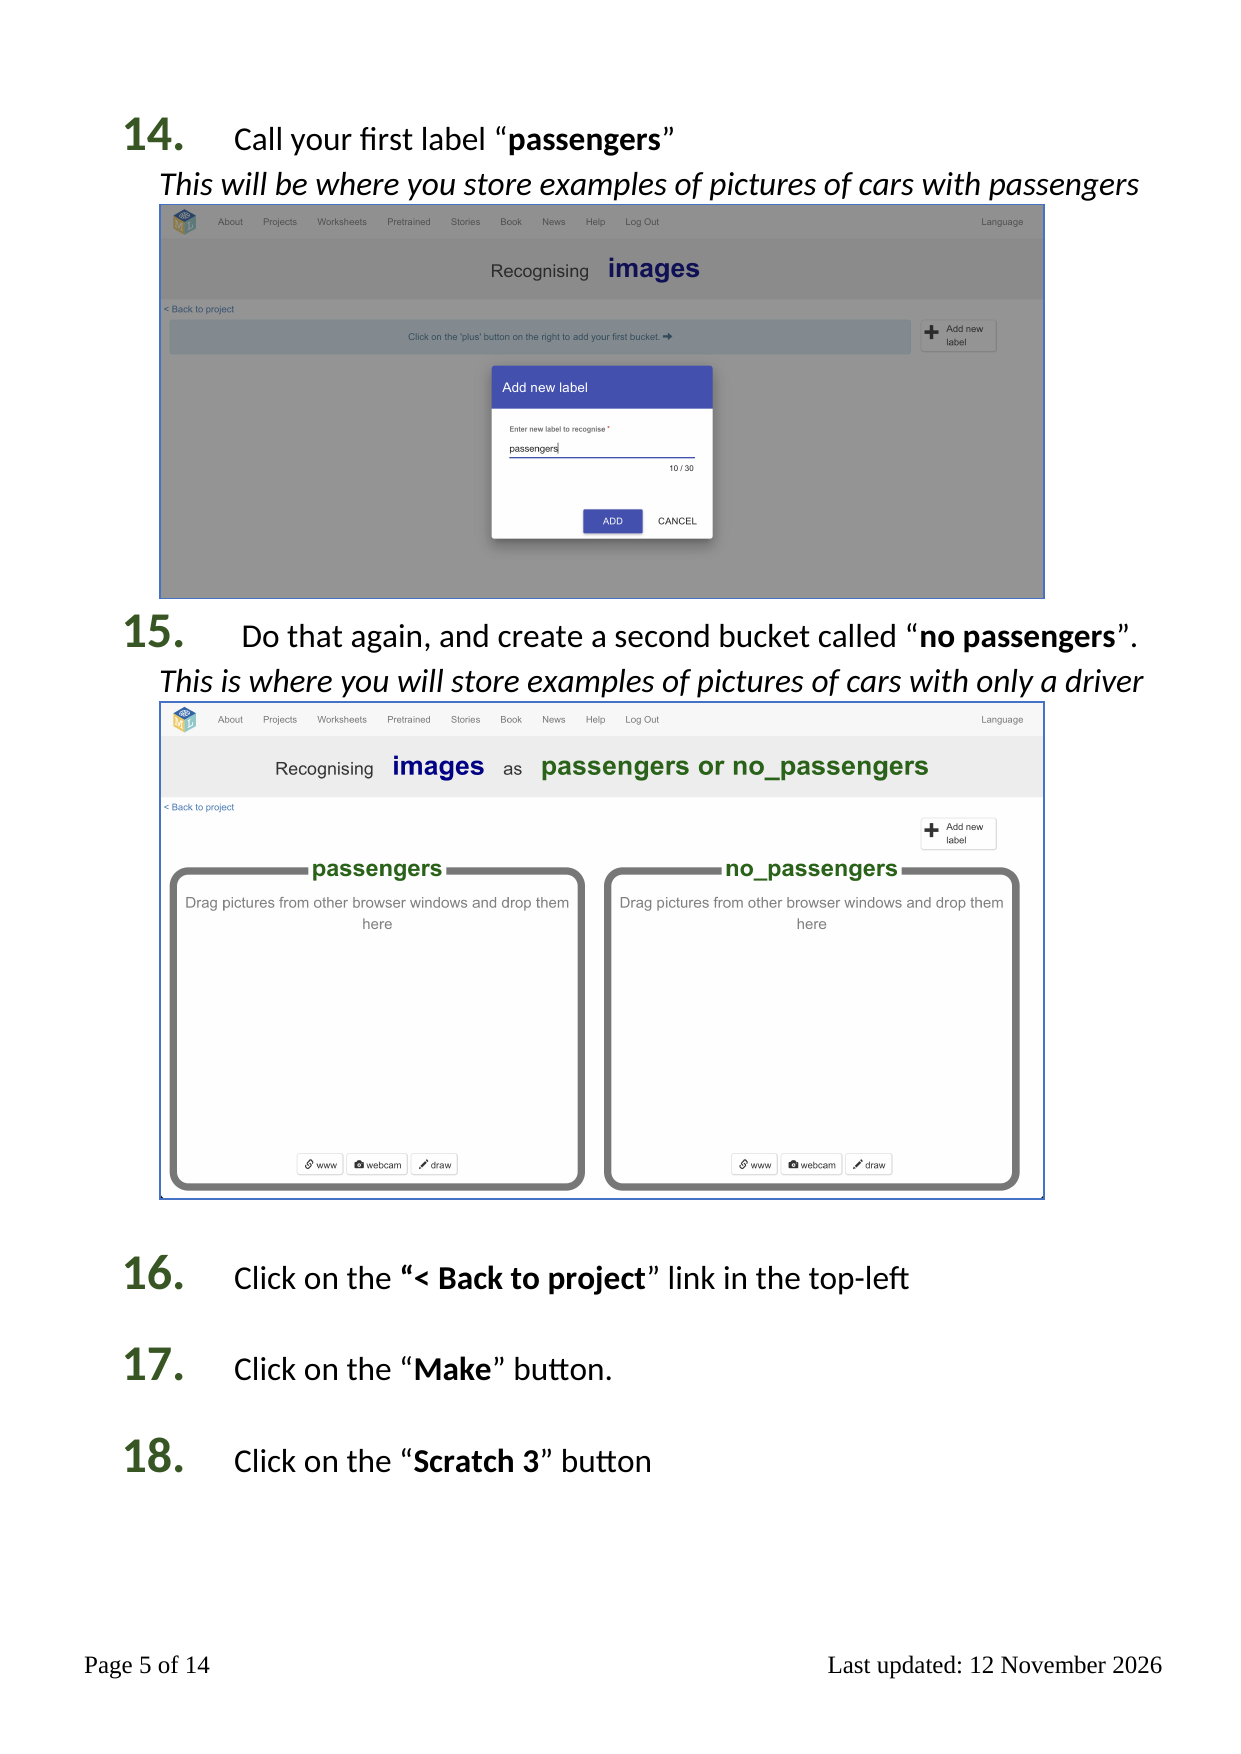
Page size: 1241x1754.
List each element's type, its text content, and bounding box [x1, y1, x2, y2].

list Click on the “Make” button. [121, 1332, 1164, 1424]
picture [161, 703, 1043, 1198]
picture [161, 205, 1043, 598]
list Click on the “< Back to project” link in the top-left [121, 1241, 1164, 1332]
list Click on the “Scratch 3” button [121, 1424, 1164, 1515]
